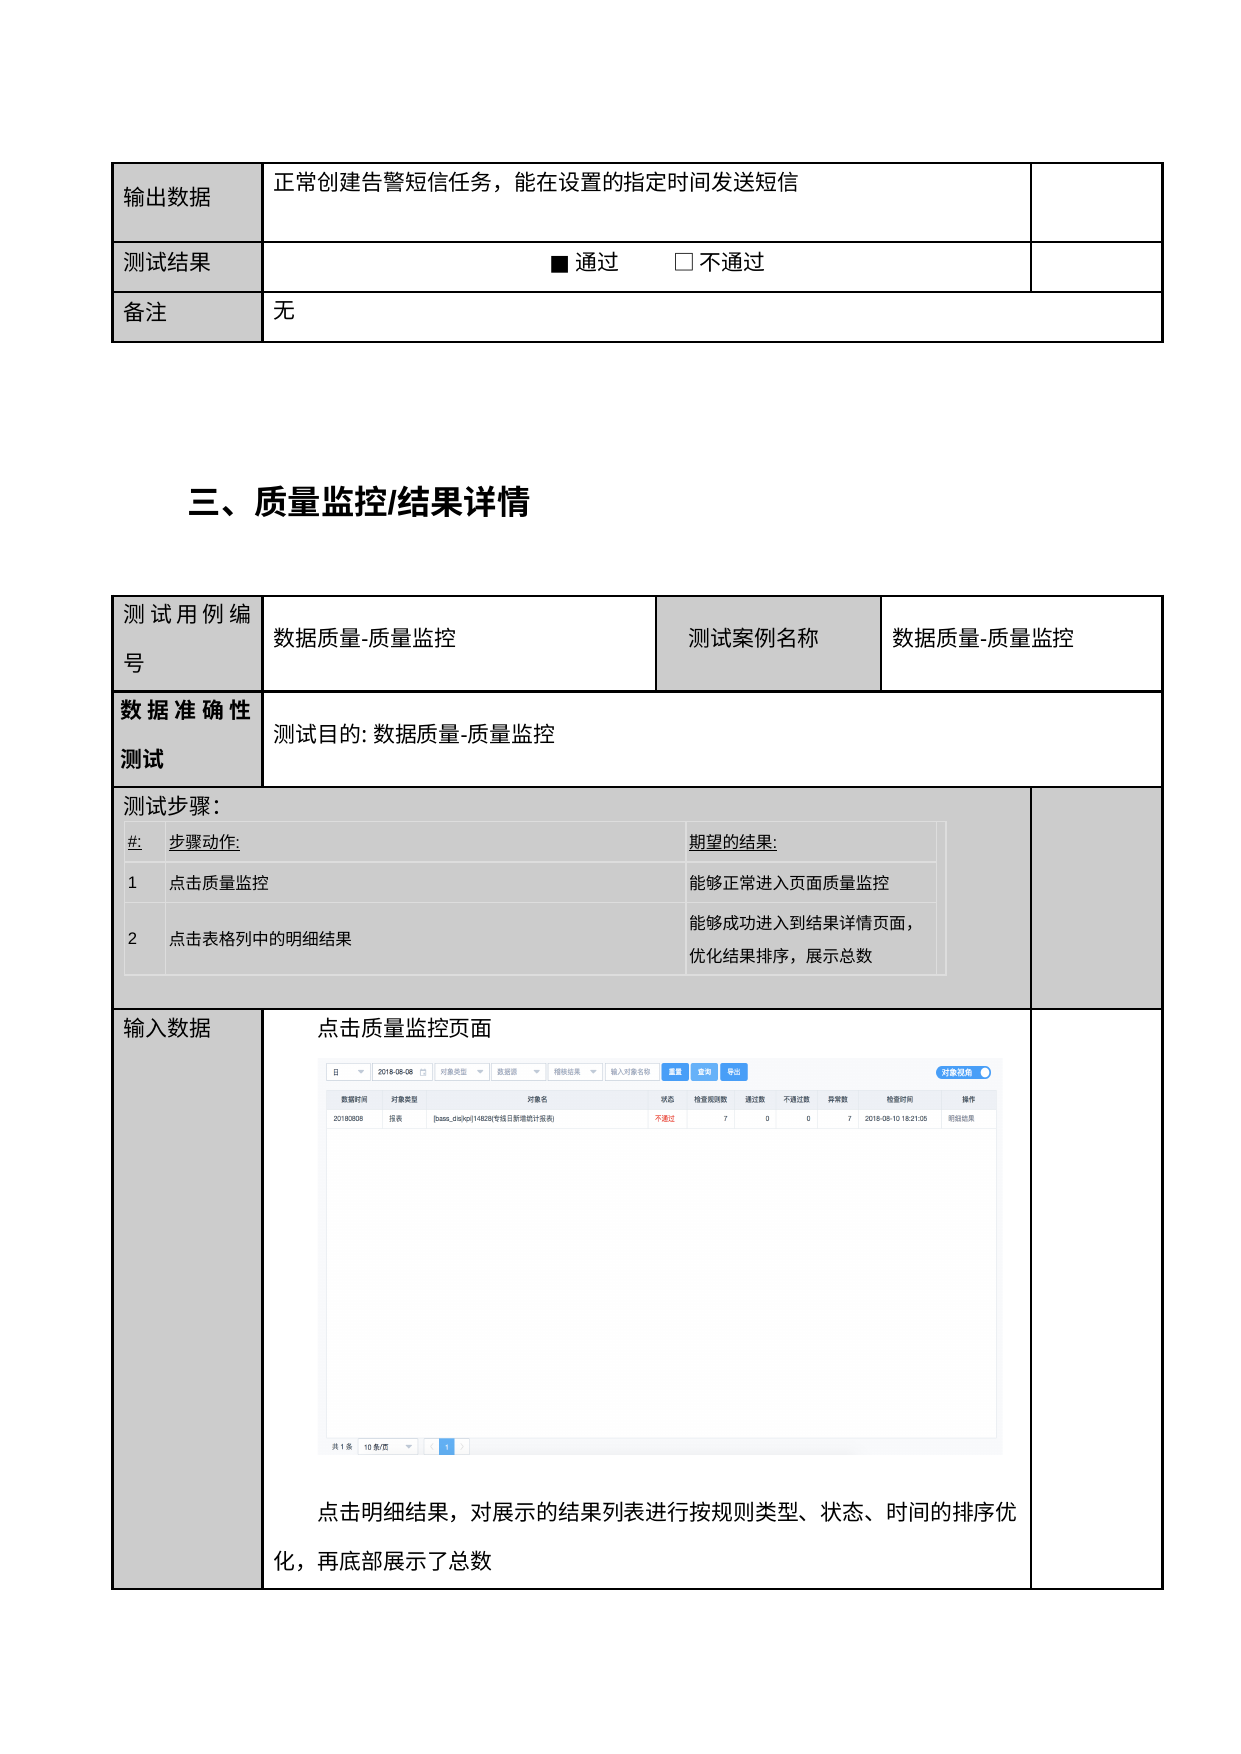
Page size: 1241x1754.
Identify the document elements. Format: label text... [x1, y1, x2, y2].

table_cell 输入数据 [114, 1010, 261, 1588]
table_cell ■ 通过 □ 不通过 [264, 243, 1030, 291]
table_cell 输出数据 [114, 164, 261, 241]
table_cell 测试目的: 数据质量-质量监控 [264, 693, 1161, 786]
subtitle 三、质量监控/结果详情 [187, 468, 1053, 533]
table_cell [1032, 243, 1161, 291]
table_cell [1032, 164, 1161, 241]
table_header 测试案例名称 [657, 597, 880, 690]
table_cell [1032, 788, 1161, 1008]
table_header 数据质量-质量监控 [882, 597, 1161, 690]
table_header 数据质量-质量监控 [264, 597, 655, 690]
table_cell 备注 [114, 293, 261, 341]
table_header 测试用例编号 [114, 597, 261, 690]
table_cell 测试结果 [114, 243, 261, 291]
table_cell 正常创建告警短信任务，能在设置的指定时间发送短信 [264, 164, 1030, 241]
table_cell [1032, 1010, 1161, 1588]
picture [317, 1058, 1003, 1455]
table_cell 无 [264, 293, 1161, 341]
table_cell 测试步骤： [114, 788, 1030, 1008]
table_cell 数据准确性测试 [114, 693, 261, 786]
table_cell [264, 1010, 1030, 1588]
